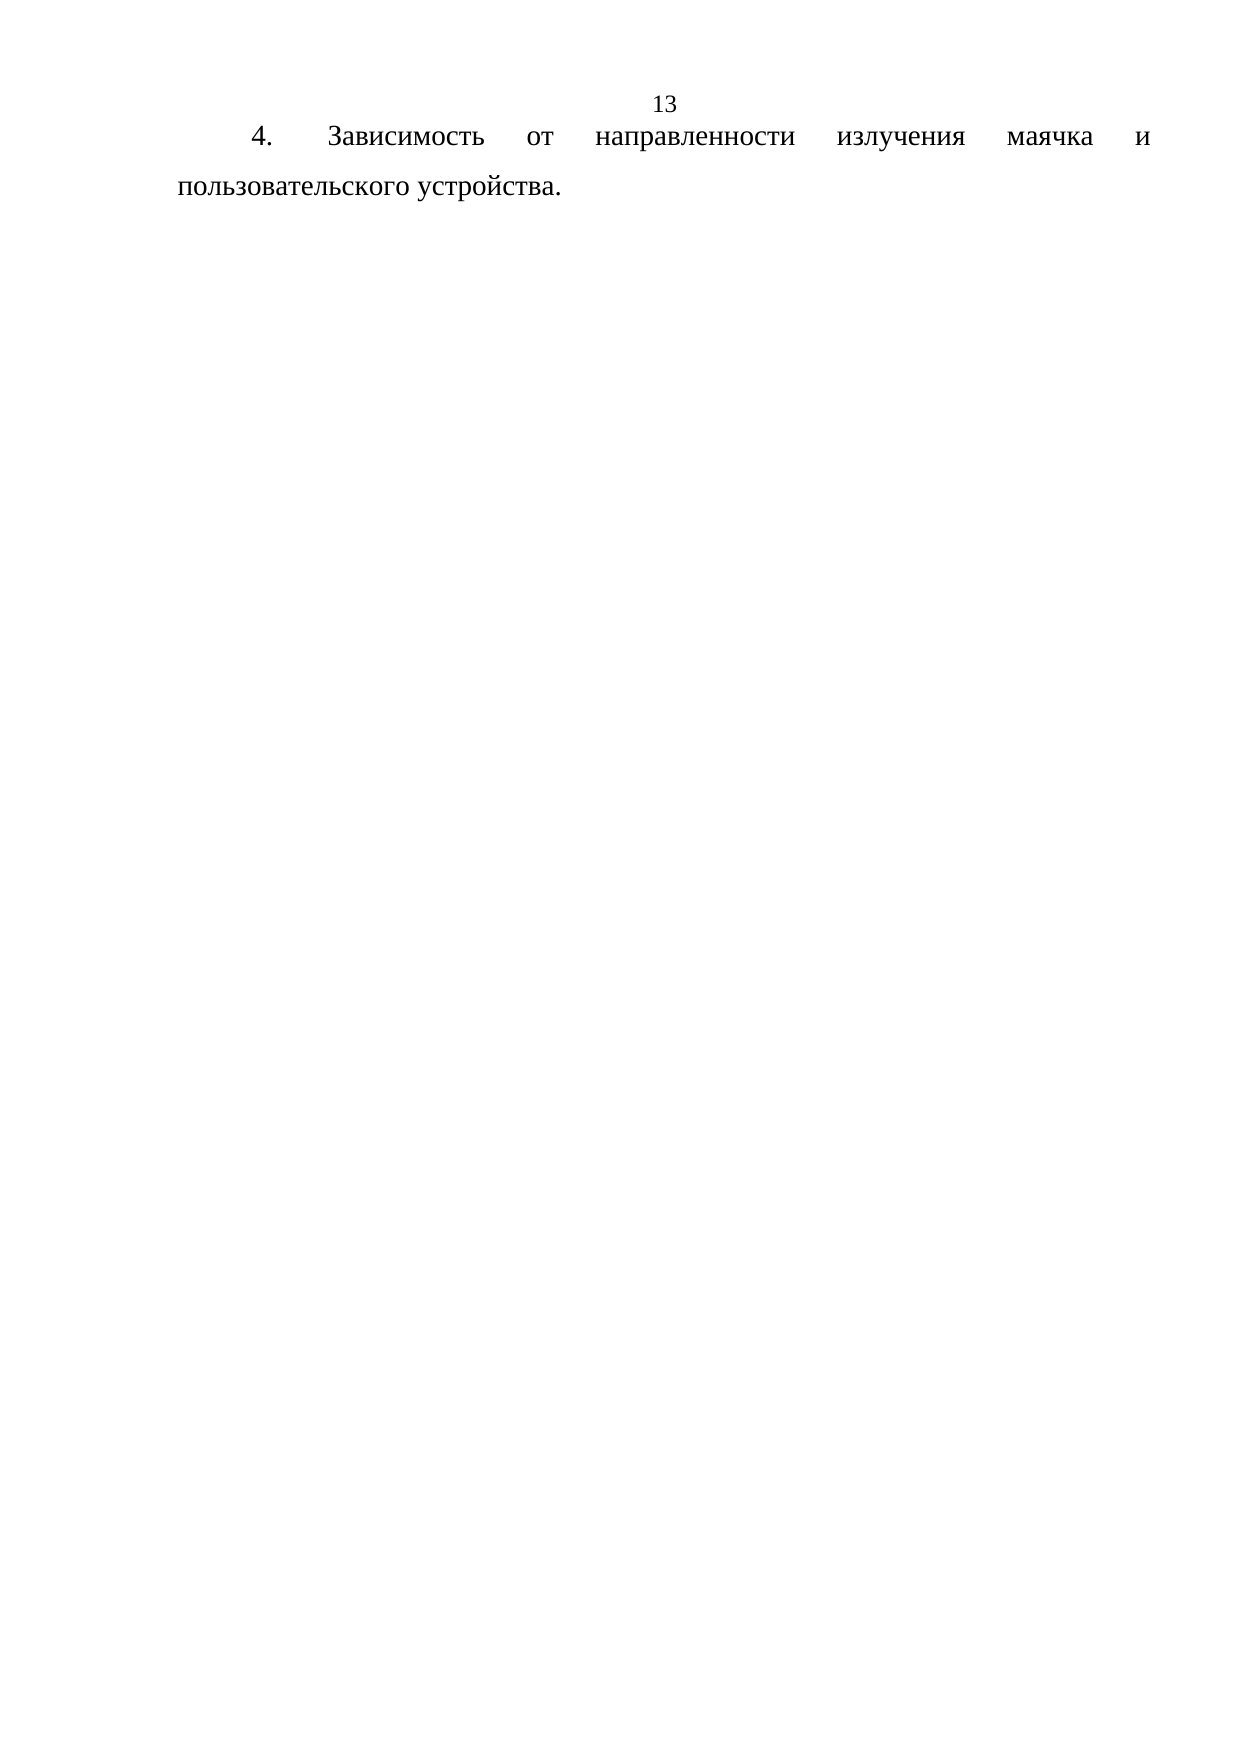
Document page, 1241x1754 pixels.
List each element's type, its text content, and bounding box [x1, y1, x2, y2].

list Зависимость от направленности излучения маячка и пользовательского устройства. [177, 118, 1152, 202]
